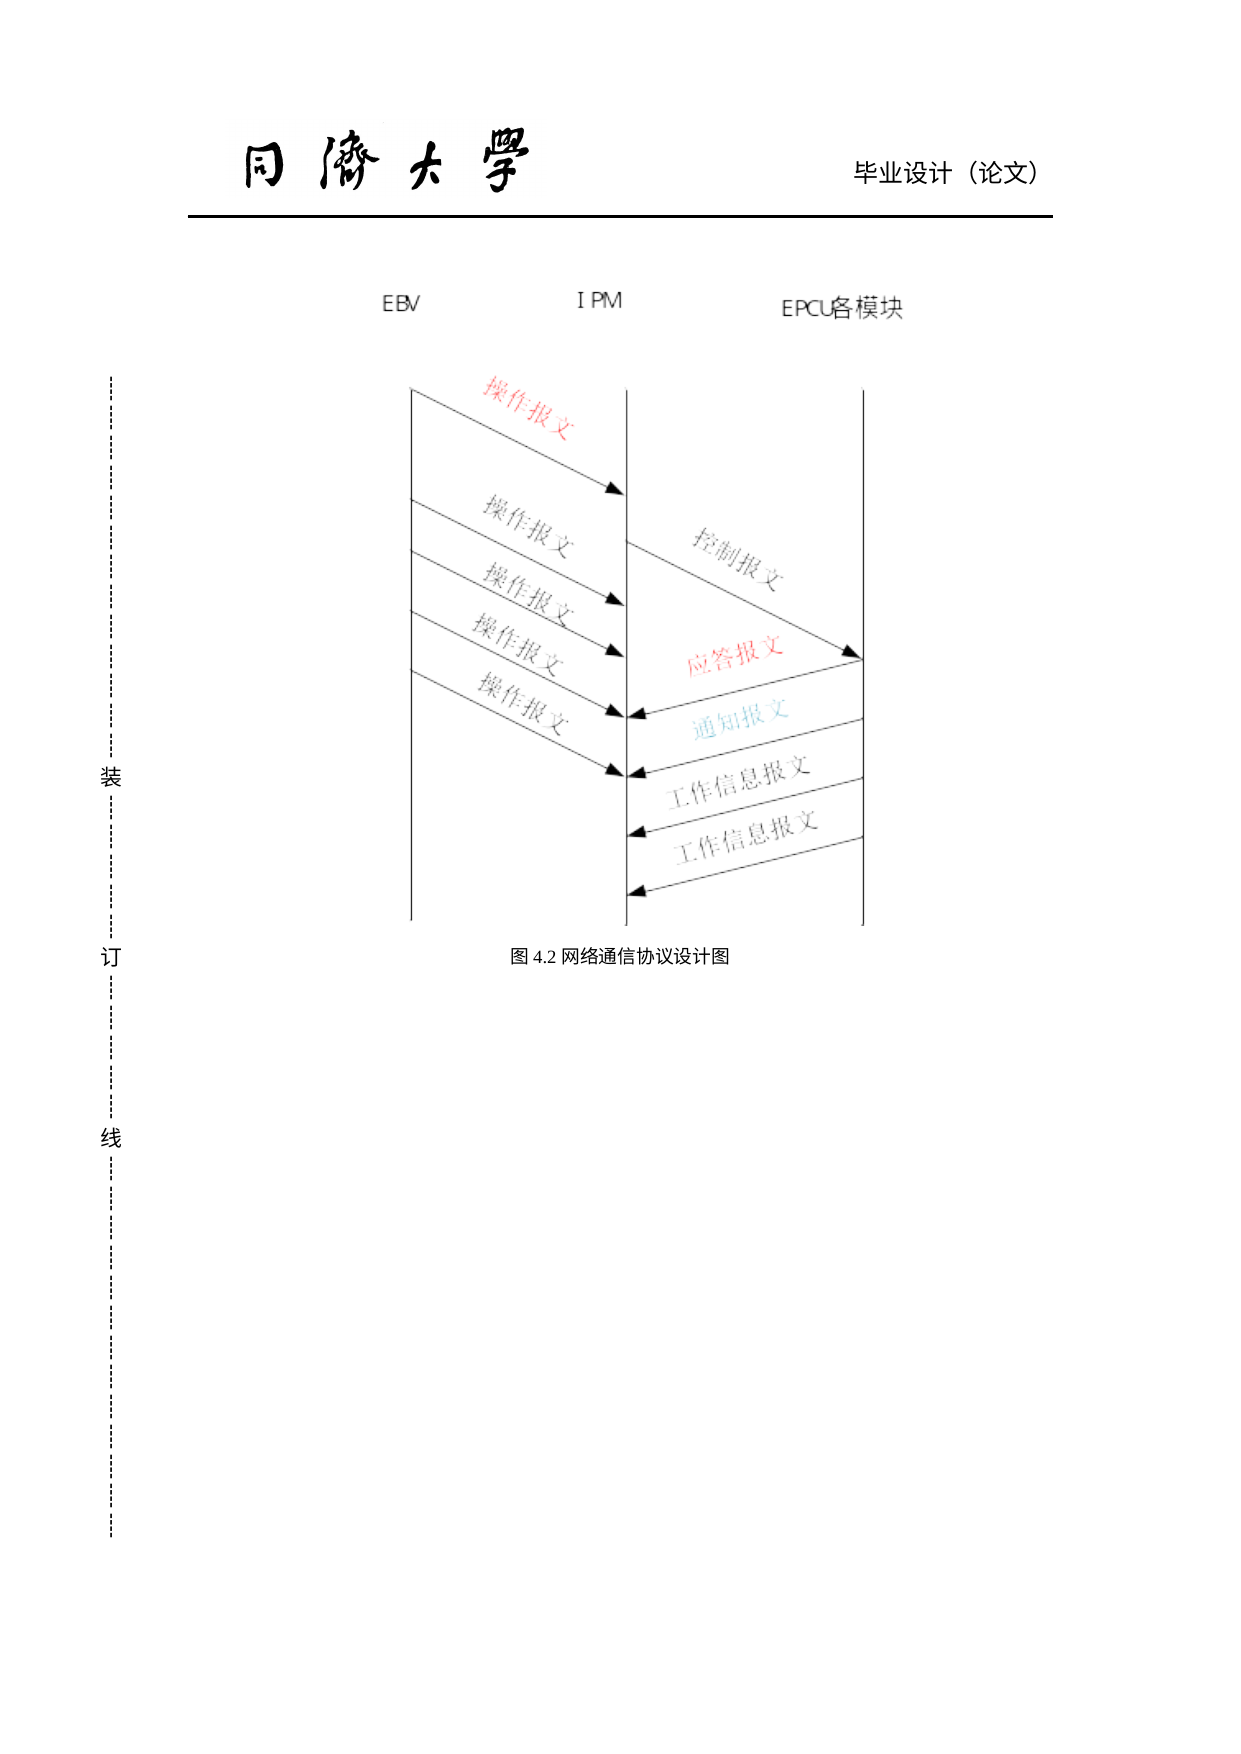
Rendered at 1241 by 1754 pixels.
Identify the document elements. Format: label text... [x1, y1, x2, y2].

picture [224, 119, 547, 198]
text 图4.2 网络通信协议设计图 [187, 939, 1053, 971]
